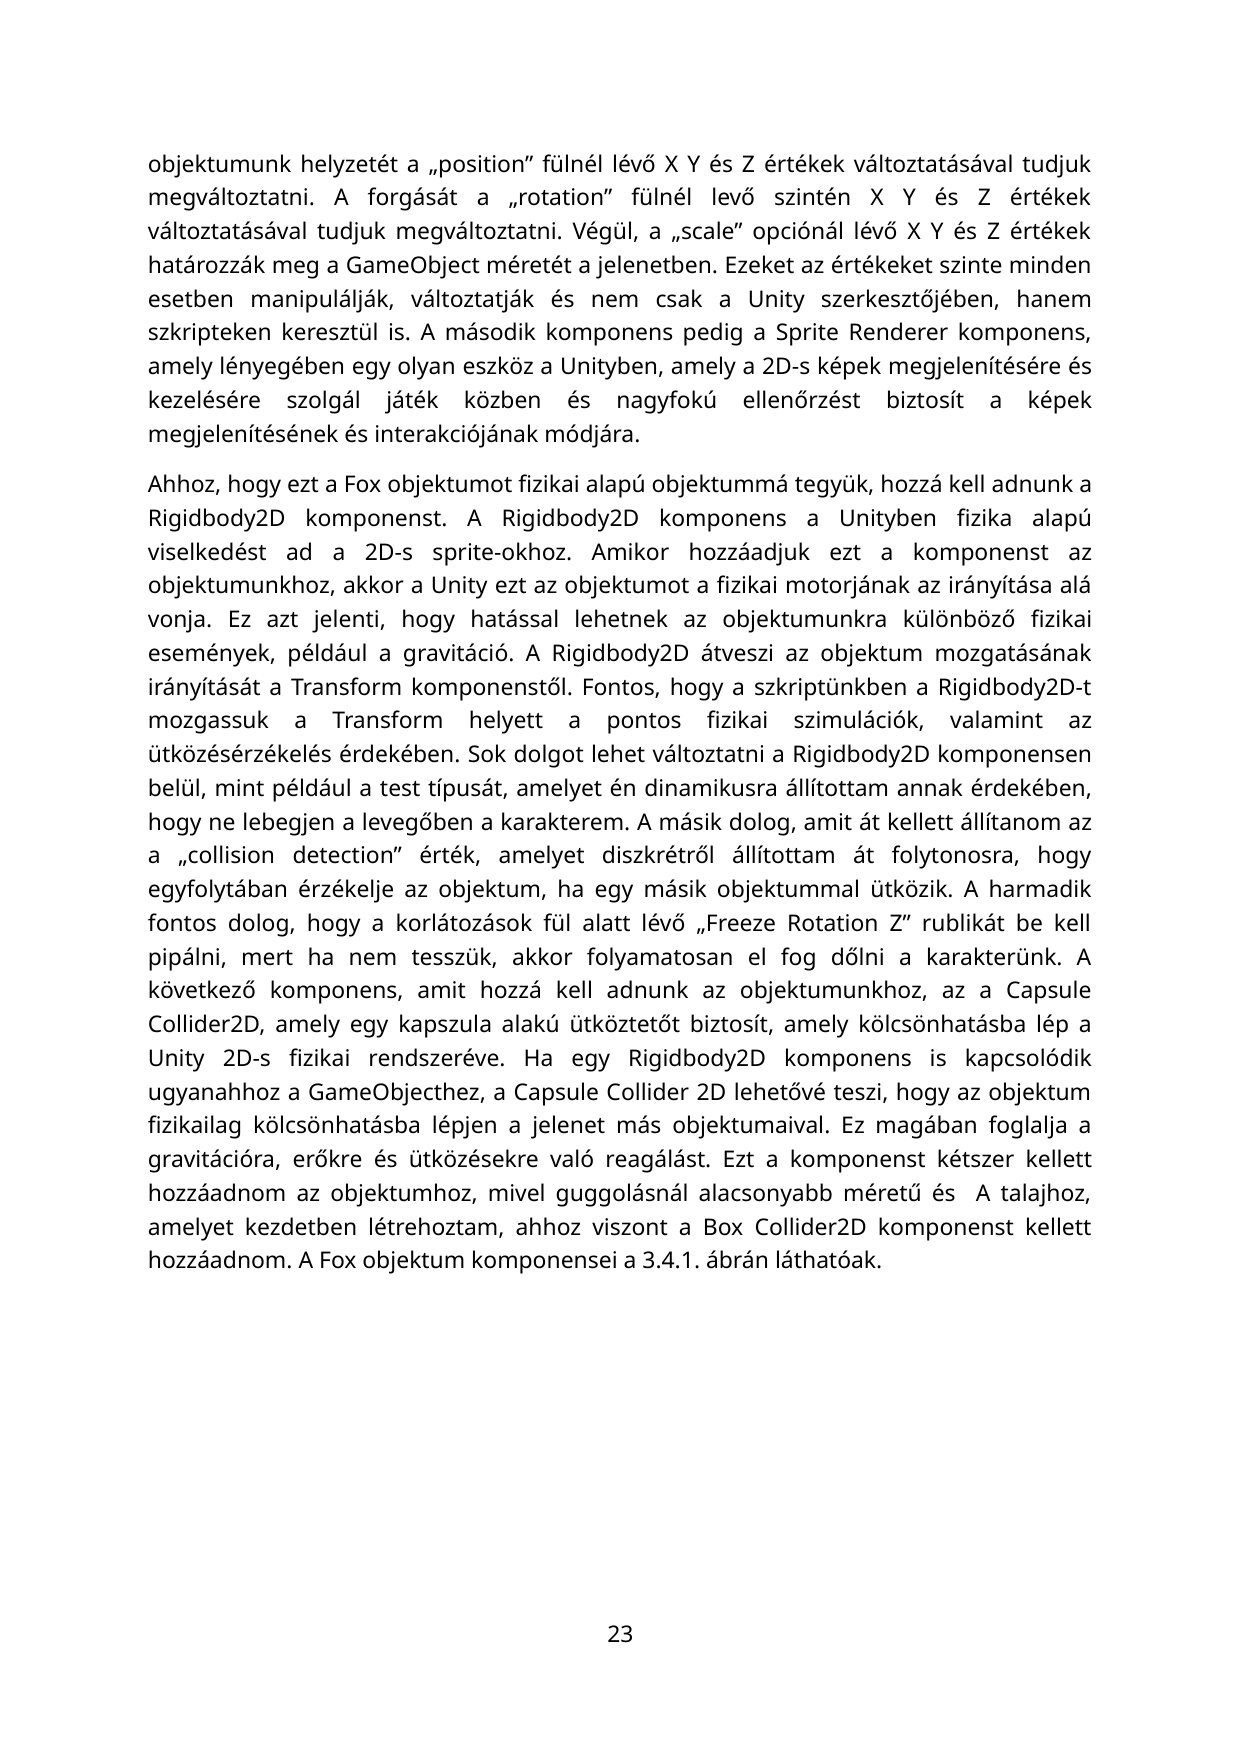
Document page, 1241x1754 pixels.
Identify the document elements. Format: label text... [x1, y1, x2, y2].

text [148, 148, 1093, 449]
text Ahhoz, hogy ezt a Fox objektumot fizikai alapú objektummá tegyük, hozzá kell adnunk a Rigidbody2D komponenst. A Rigidbody2D komponens a Unityben fizika alapú viselkedést ad a 2D-s sprite-okhoz. Amikor hozzáadjuk ezt a komponenst az objektumunkhoz, akkor a Unity ezt az objektumot a fizikai motorjának az irányítása alá vonja. Ez azt jelenti, hogy hatással lehetnek az objektumunkra különböző fizikai események, például a gravitáció. A Rigidbody2D átveszi az objektum mozgatásának irányítását a Transform komponenstől. Fontos, hogy a szkriptünkben a Rigidbody2D-t mozgassuk a Transform helyett a pontos fizikai szimulációk, valamint az ütközésérzékelés érdekében. Sok dolgot lehet változtatni a Rigidbody2D komponensen belül, mint például a test típusát, amelyet én dinamikusra állítottam annak érdekében, hogy ne lebegjen a levegőben a karakterem. A másik dolog, amit át kellett állítanom az a „collision detection” érték, amelyet diszkrétről állítottam át folytonosra, hogy egyfolytában érzékelje az objektum, ha egy másik objektummal ütközik. A harmadik fontos dolog, hogy a korlátozások fül alatt lévő „Freeze Rotation Z” rublikát be kell pipálni, mert ha nem tesszük, akkor folyamatosan el fog dőlni a karakterünk. A következő komponens, amit hozzá kell adnunk az objektumunkhoz, az a Capsule Collider2D, amely egy kapszula alakú ütköztetőt biztosít, amely kölcsönhatásba lép a Unity 2D-s fizikai rendszeréve. Ha egy Rigidbody2D komponens is kapcsolódik ugyanahhoz a GameObjecthez, a Capsule Collider 2D lehetővé teszi, hogy az objektum fizikailag kölcsönhatásba lépjen a jelenet más objektumaival. Ez magában foglalja a gravitációra, erőkre és ütközésekre való reagálást. Ezt a komponenst kétszer kellett hozzáadnom az objektumhoz, mivel guggolásnál alacsonyabb méretű és A talajhoz, amelyet kezdetben létrehoztam, ahhoz viszont a Box Collider2D komponenst kellett hozzáadnom. A Fox objektum komponensei a 3.4.1. ábrán láthatóak. [148, 468, 1093, 1276]
